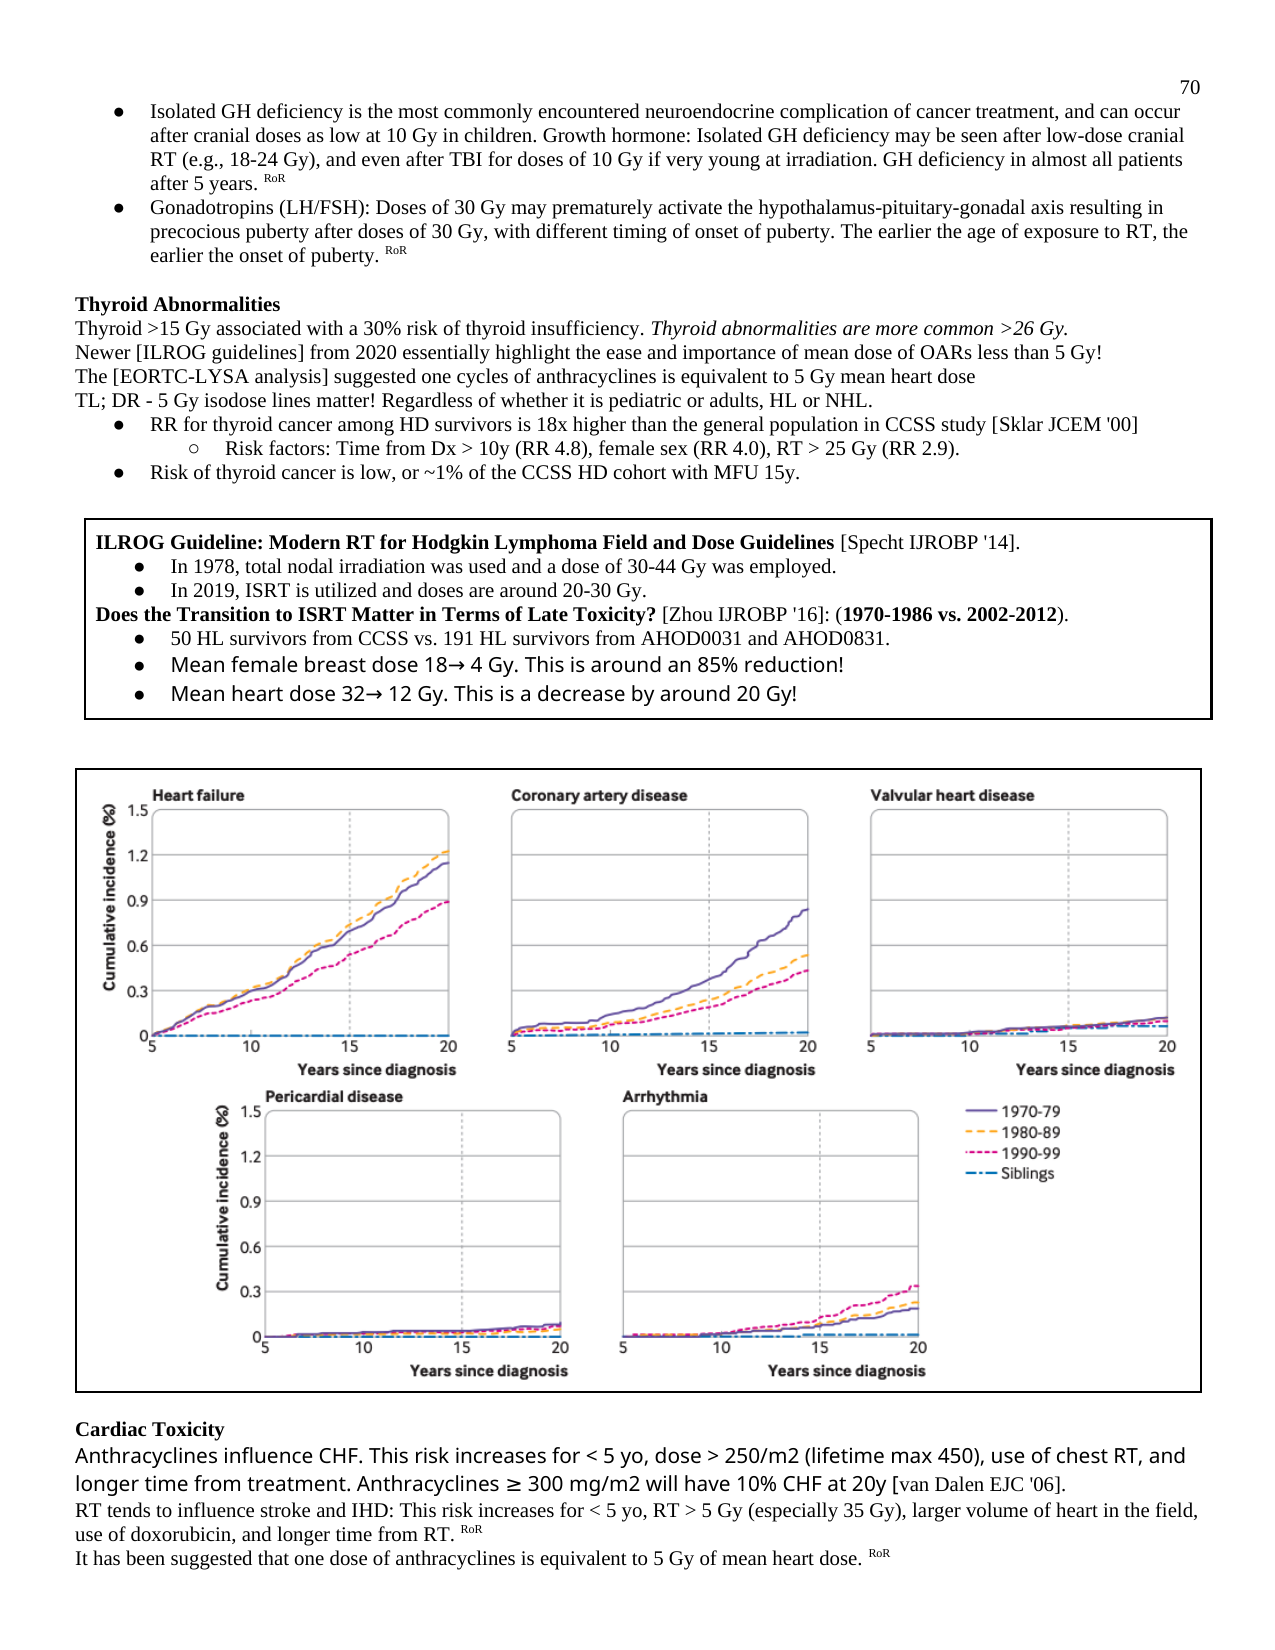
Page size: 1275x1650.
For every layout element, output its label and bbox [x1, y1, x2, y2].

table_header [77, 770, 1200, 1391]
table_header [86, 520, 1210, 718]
picture [90, 780, 1188, 1381]
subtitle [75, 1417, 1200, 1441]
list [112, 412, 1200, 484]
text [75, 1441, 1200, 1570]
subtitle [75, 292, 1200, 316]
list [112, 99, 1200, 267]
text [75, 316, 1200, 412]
